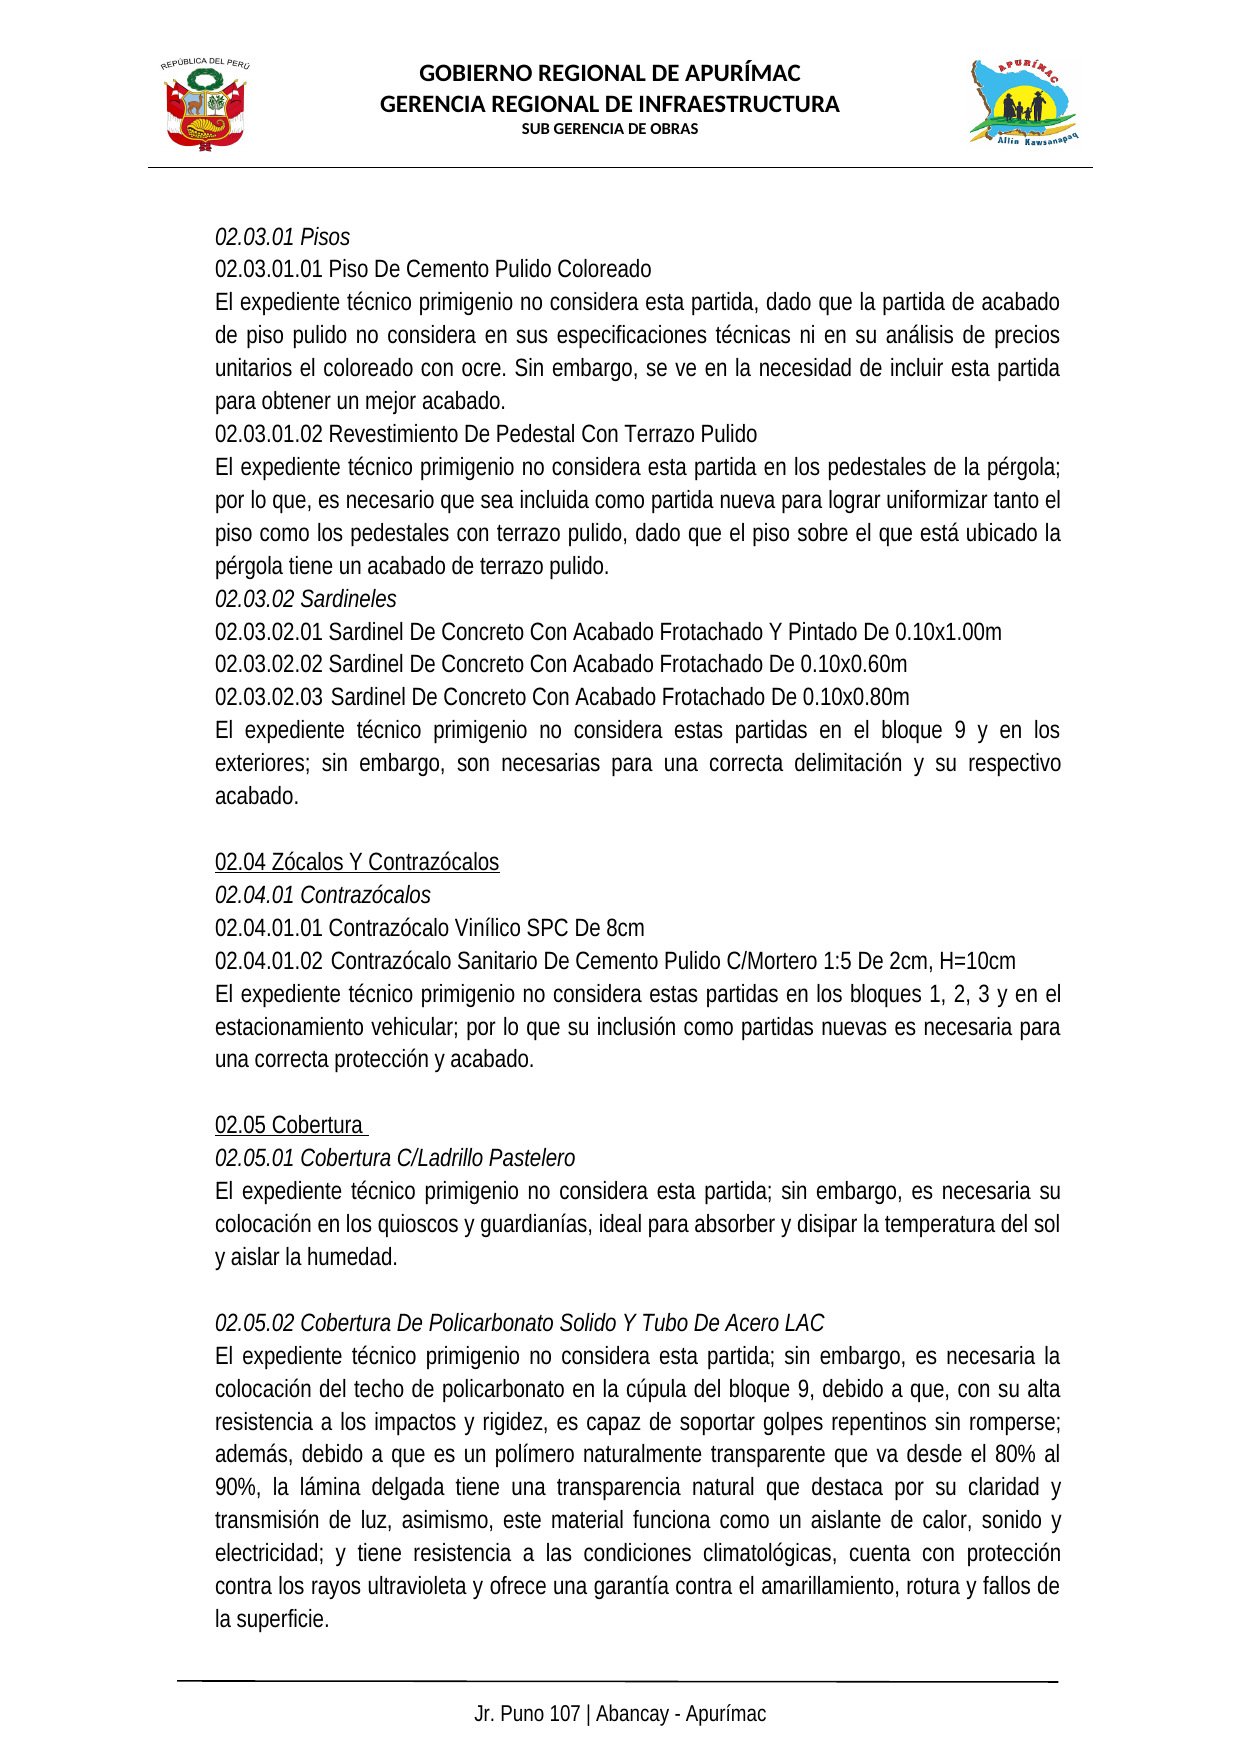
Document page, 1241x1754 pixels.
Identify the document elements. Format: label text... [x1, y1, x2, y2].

list El expediente técnico primigenio no considera esta partida en los pedestales de la pérgola; por lo que, es necesario que sea incluida como partida nueva para lograr uniformizar tanto el piso como los pedestales con terrazo pulido, dado que el piso sobre el que está ubicado la pérgola tiene un acabado de terrazo pulido. [215, 452, 1063, 579]
list 02.03.01.02 Revestimiento De Pedestal Con Terrazo Pulido [215, 419, 1063, 448]
list El expediente técnico primigenio no considera estas partidas en los bloques 1, 2, 3 y en el estacionamiento vehicular; por lo que su inclusión como partidas nuevas es necesaria para una correcta protección y acabado. [215, 978, 1063, 1073]
list El expediente técnico primigenio no considera esta partida; sin embargo, es necesaria la colocación del techo de policarbonato en la cúpula del bloque 9, debido a que, con su alta resistencia a los impactos y rigidez, es capaz de soportar golpes repentinos sin romperse; además, debido a que es un polímero naturalmente transparente que va desde el 80% al 90%, la lámina delgada tiene una transparencia natural que destaca por su claridad y transmisión de luz, asimismo, este material funciona como un aislante de calor, sonido y electricidad; y tiene resistencia a las condiciones climatológicas, cuenta con protección contra los rayos ultravioleta y ofrece una garantía contra el amarillamiento, rotura y fallos de la superficie. [215, 1341, 1063, 1633]
list 02.04.01.01 Contrazócalo Vinílico SPC De 8cm [215, 913, 1063, 941]
list 02.03.02.01 Sardinel De Concreto Con Acabado Frotachado Y Pintado De 0.10x1.00m [215, 616, 1063, 645]
list 02.03.02 Sardineles [215, 583, 1063, 612]
list 02.05.01 Cobertura C/Ladrillo Pastelero [215, 1143, 1063, 1172]
picture [967, 57, 1082, 151]
list 02.05.02 Cobertura De Policarbonato Solido Y Tubo De Acero LAC [215, 1308, 1063, 1336]
list 02.04.01.02 Contrazócalo Sanitario De Cemento Pulido C/Mortero 1:5 De 2cm, H=10cm [215, 946, 1063, 974]
list 02.04 Zócalos Y Contrazócalos [215, 847, 1063, 876]
list 02.03.01 Pisos [215, 221, 1063, 250]
list El expediente técnico primigenio no considera esta partida, dado que la partida de acabado de piso pulido no considera en sus especificaciones técnicas ni en su análisis de precios unitarios el coloreado con ocre. Sin embargo, se ve en la necesidad de incluir esta partida para obtener un mejor acabado. [215, 287, 1063, 415]
list 02.04.01 Contrazócalos [215, 880, 1063, 908]
list El expediente técnico primigenio no considera estas partidas en el bloque 9 y en los exteriores; sin embargo, son necesarias para una correcta delimitación y su respectivo acabado. [215, 715, 1063, 810]
list 02.03.02.02 Sardinel De Concreto Con Acabado Frotachado De 0.10x0.60m [215, 649, 1063, 678]
list 02.03.01.01 Piso De Cemento Pulido Coloreado [215, 254, 1063, 283]
list 02.03.02.03 Sardinel De Concreto Con Acabado Frotachado De 0.10x0.80m [215, 682, 1063, 711]
list El expediente técnico primigenio no considera esta partida; sin embargo, es necesaria su colocación en los quioscos y guardianías, ideal para absorber y disipar la temperatura del sol y aislar la humedad. [215, 1176, 1063, 1271]
picture [158, 57, 252, 152]
list 02.05 Cobertura [215, 1110, 1063, 1139]
